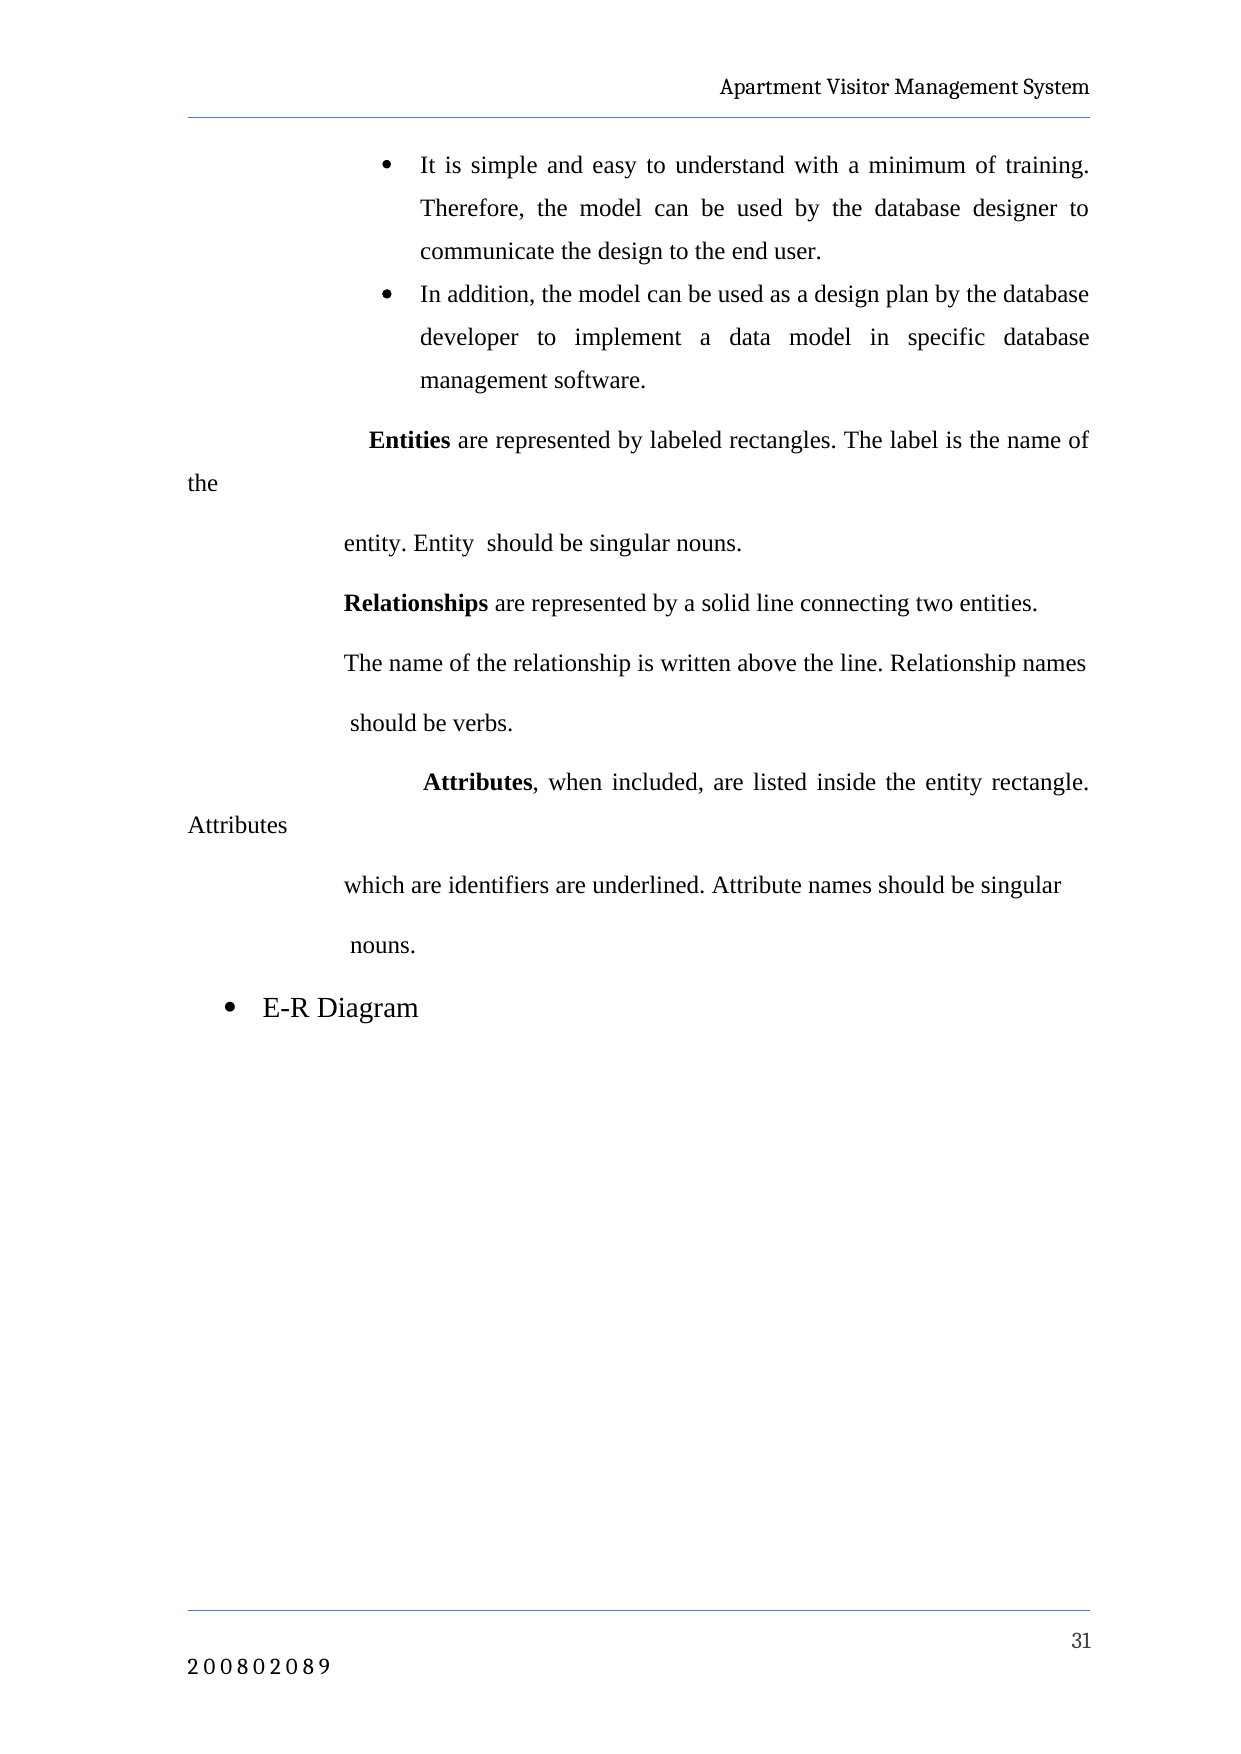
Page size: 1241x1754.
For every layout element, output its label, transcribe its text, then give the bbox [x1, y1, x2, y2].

text Entities are represented by labeled rectangles. The label is the name of the [187, 425, 1090, 497]
text nouns. [187, 930, 1090, 959]
list E-R Diagram [225, 990, 1090, 1024]
text which are identifiers are underlined. Attribute names should be singular [187, 870, 1090, 899]
list In addition, the model can be used as a design plan by the database developer to implement a data model in specific database management software. [382, 279, 1090, 394]
text Relationships are represented by a solid line connecting two entities. [187, 588, 1090, 617]
text entity. Entity should be singular nouns. [187, 528, 1090, 557]
text should be verbs. [187, 708, 1090, 736]
text The name of the relationship is written above the line. Relationship names [187, 648, 1090, 677]
text Attributes, when included, are listed inside the entity rectangle. Attributes [187, 767, 1090, 839]
list It is simple and easy to understand with a minimum of training. Therefore, the model can be used by the database designer to communicate the design to the end user. [382, 150, 1090, 265]
